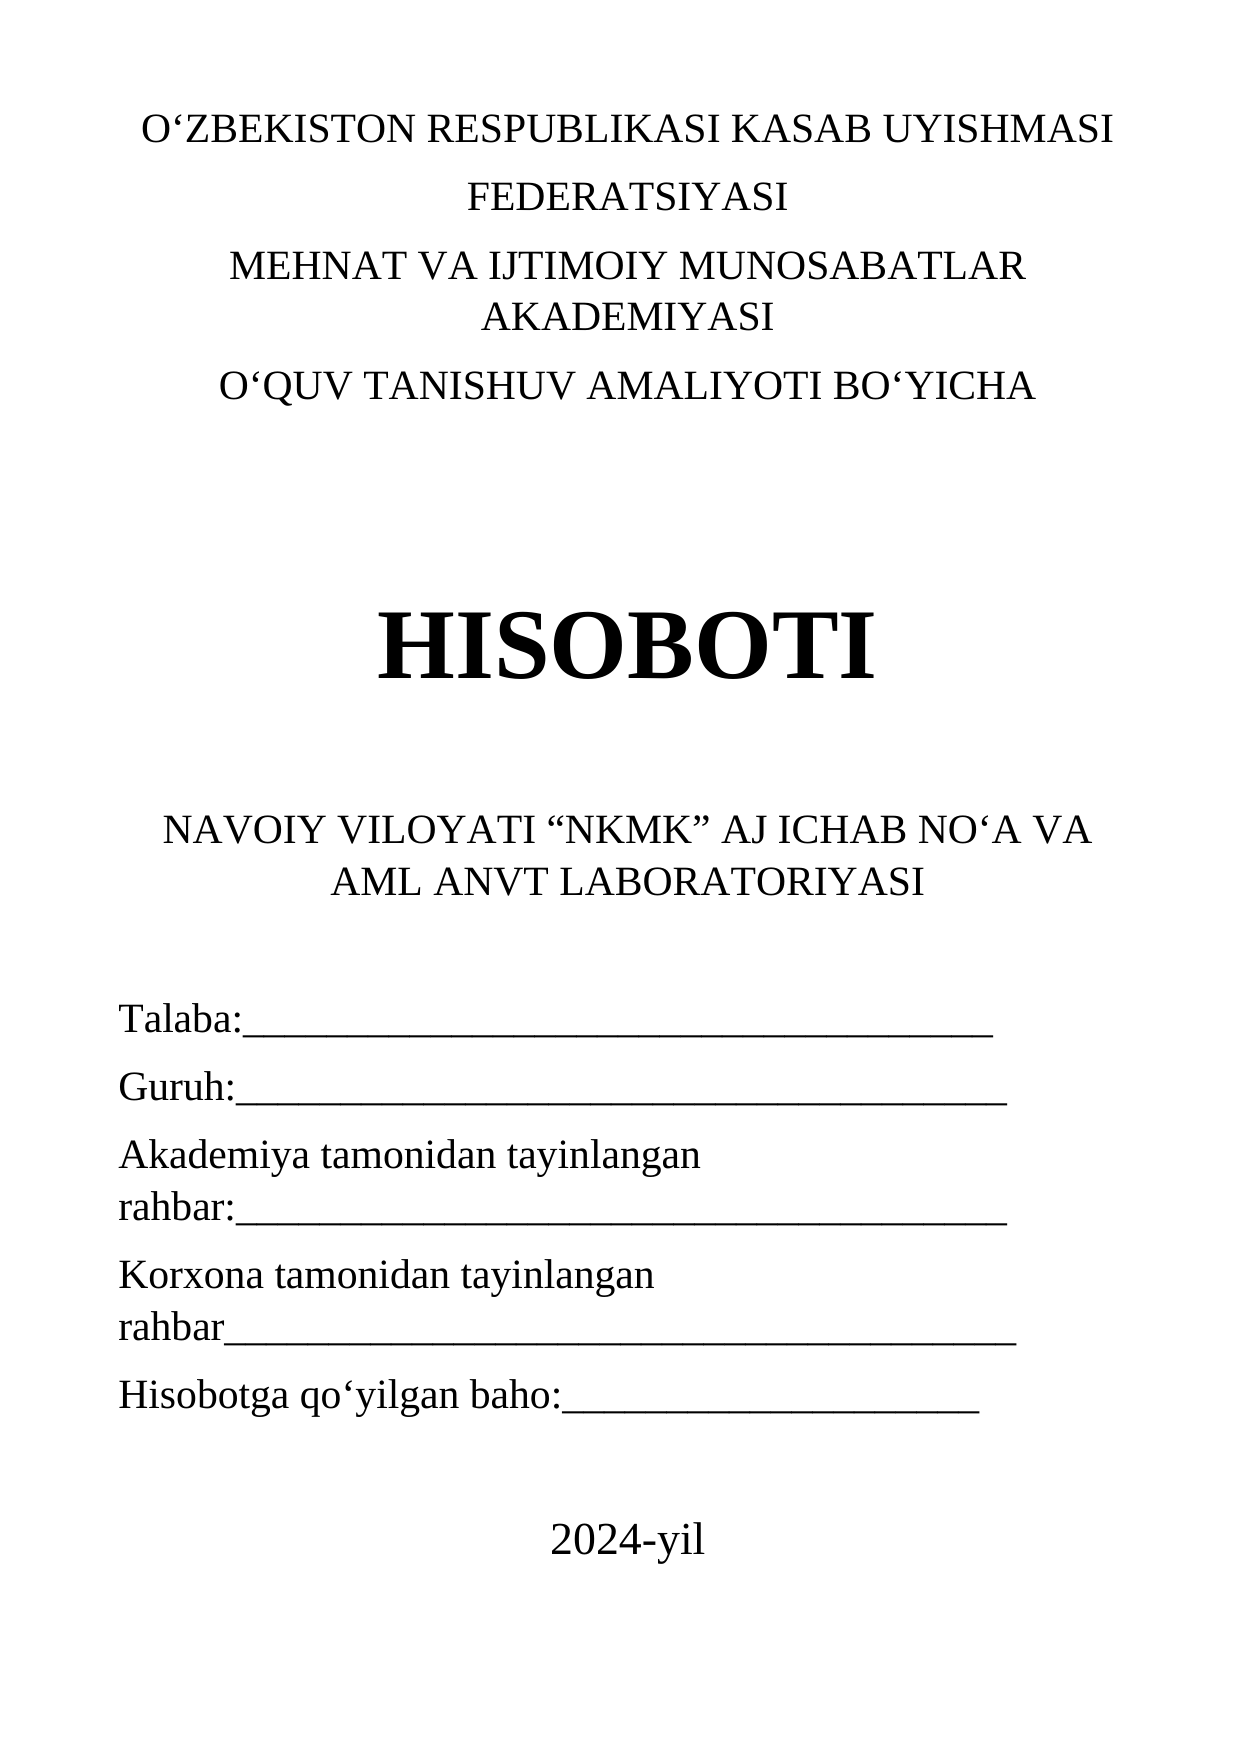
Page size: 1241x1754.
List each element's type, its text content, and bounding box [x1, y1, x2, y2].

text O‘quv tanishuv amaliyoti bo‘yicha [118, 360, 1137, 408]
text Talaba:____________________________________ [118, 993, 1137, 1041]
text 2024-yil [118, 1512, 1137, 1564]
text Akademiya tamonidan tayinlangan rahbar:_____________________________________ [118, 1130, 1137, 1229]
text O‘zbekiston Respublikasi Kasab uyishmasi [118, 103, 1137, 151]
text Guruh:_____________________________________ [118, 1061, 1137, 1109]
text Hisobotga qo‘yilgan baho:____________________ [118, 1370, 1137, 1418]
text Korxona tamonidan tayinlangan rahbar______________________________________ [118, 1250, 1137, 1349]
text Federatsiyasi [118, 172, 1137, 220]
text HISOBOTI [118, 585, 1137, 700]
text Mehnat va ijtimoiy munosabatlar akademiyasi [118, 240, 1137, 340]
text Navoiy viloyati “NKMK” aj ICHAB NO‘A va AML ANVT laboratoriyasi [118, 805, 1137, 904]
